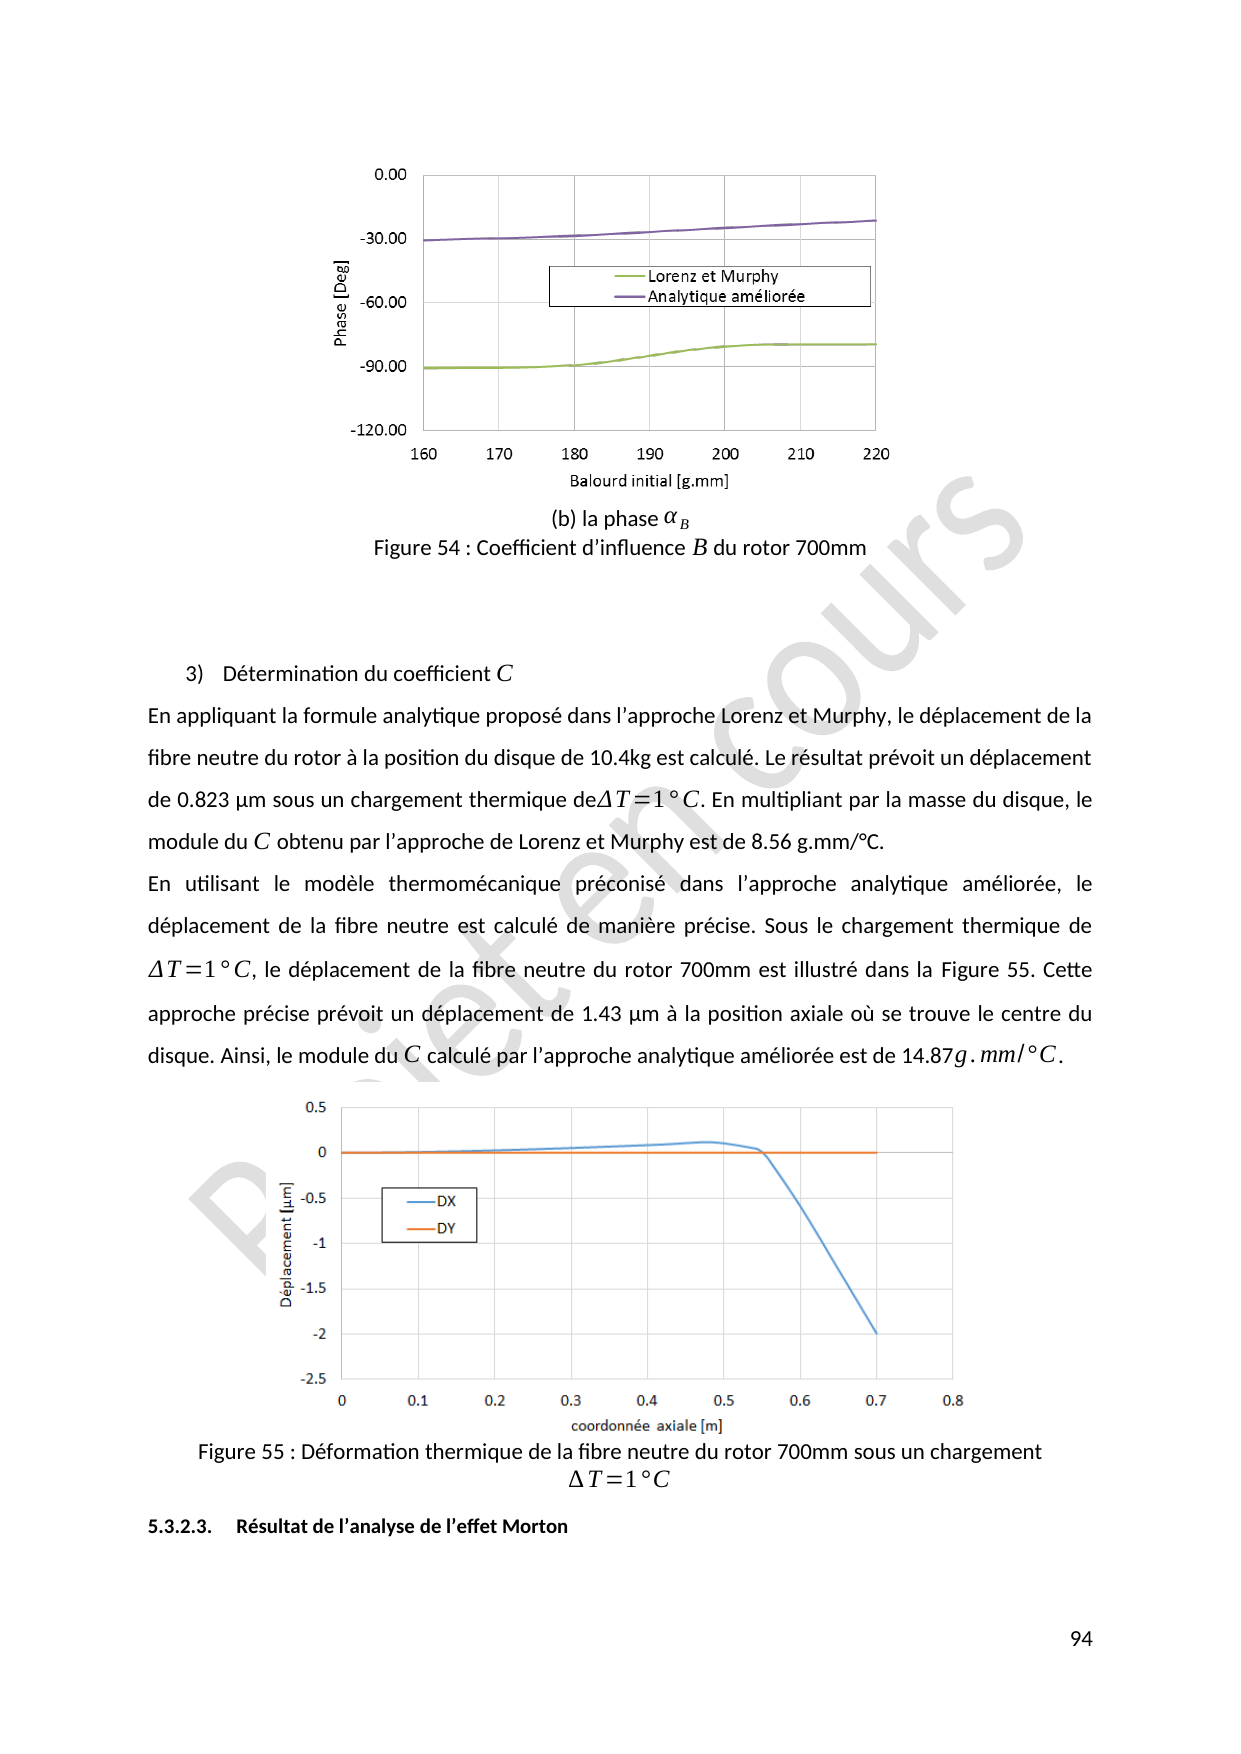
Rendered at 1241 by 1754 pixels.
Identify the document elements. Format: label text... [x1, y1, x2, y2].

subtitle Résultat de l’analyse de l’effet Morton [148, 1514, 1093, 1539]
text (b) la phase [148, 502, 1093, 533]
text En appliquant la formule analytique proposé dans l’approche Lorenz et Murphy, le déplacement de la fibre neutre du rotor à la position du disque de 10.4kg est calculé. Le résultat prévoit un déplacement de 0.823 µm sous un chargement thermique de. En multipliant par la masse du disque, le module du obtenu par l’approche de Lorenz et Murphy est de 8.56 g.mm/°C. [148, 701, 1093, 855]
picture [326, 147, 915, 502]
text Figure 54 : Coefficient d’influence du rotor 700mm [148, 533, 1093, 561]
list Détermination du coefficient [185, 659, 1093, 687]
text En utilisant le modèle thermomécanique préconisé dans l’approche analytique améliorée, le déplacement de la fibre neutre est calculé de manière précise. Sous le chargement thermique de , le déplacement de la fibre neutre du rotor 700mm est illustré dans la Figure 55. Cette approche précise prévoit un déplacement de 1.43 µm à la position axiale où se trouve le centre du disque. Ainsi, le module du calculé par l’approche analytique améliorée est de 14.87. [148, 869, 1093, 1069]
picture [265, 1082, 975, 1438]
text Figure 55 : Déformation thermique de la fibre neutre du rotor 700mm sous un chargement [148, 1437, 1093, 1493]
